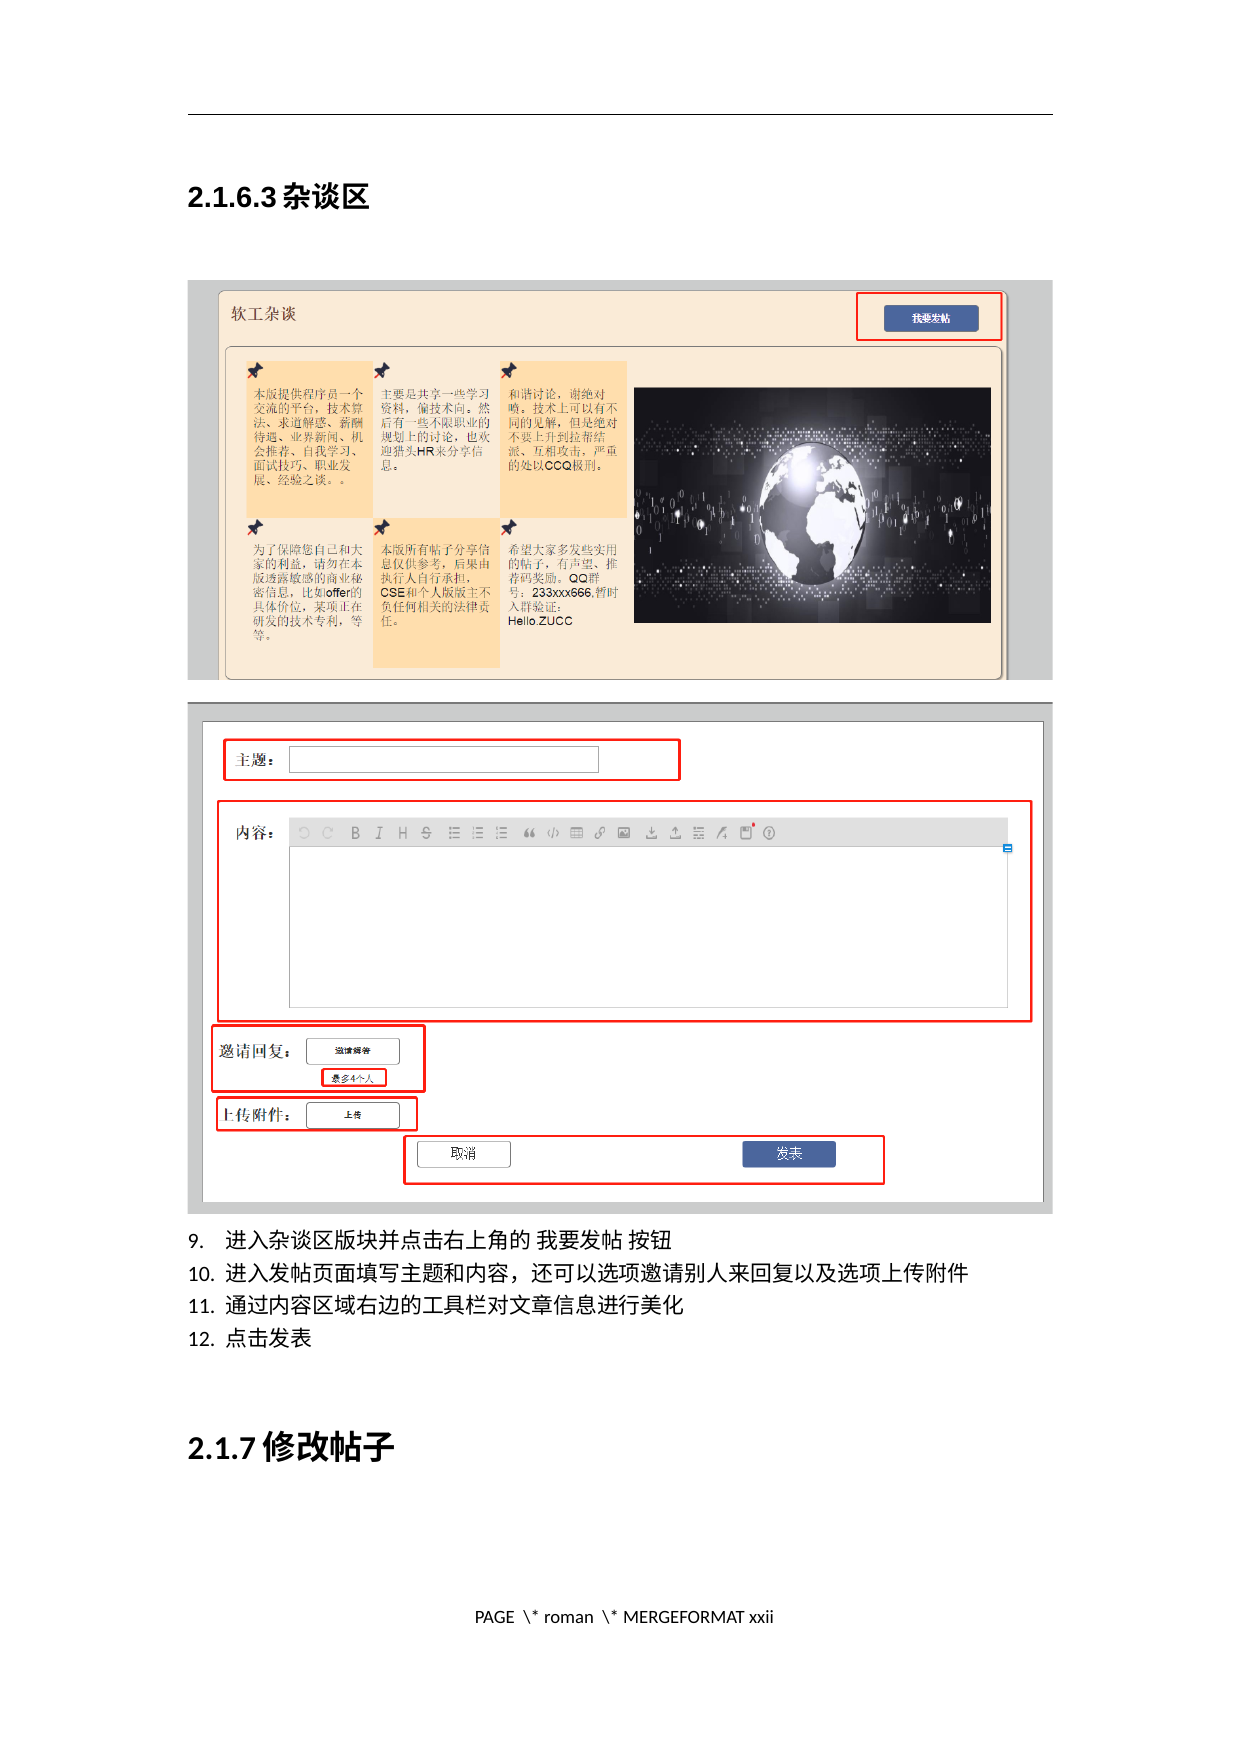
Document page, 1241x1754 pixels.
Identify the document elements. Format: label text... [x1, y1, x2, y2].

list 进入杂谈区版块并点击右上角的 我要发帖 按钮 [187, 1223, 1053, 1255]
subtitle 2.1.7修改帖子 [187, 1412, 1053, 1477]
picture [187, 702, 1053, 1214]
list 进入发帖页面填写主题和内容，还可以选项邀请别人来回复以及选项上传附件 [187, 1255, 1053, 1288]
list 点击发表 [187, 1320, 1053, 1353]
picture [187, 280, 1053, 680]
list 通过内容区域右边的工具栏对文章信息进行美化 [187, 1288, 1053, 1320]
subtitle 2.1.6.3杂谈区 [187, 162, 1053, 227]
